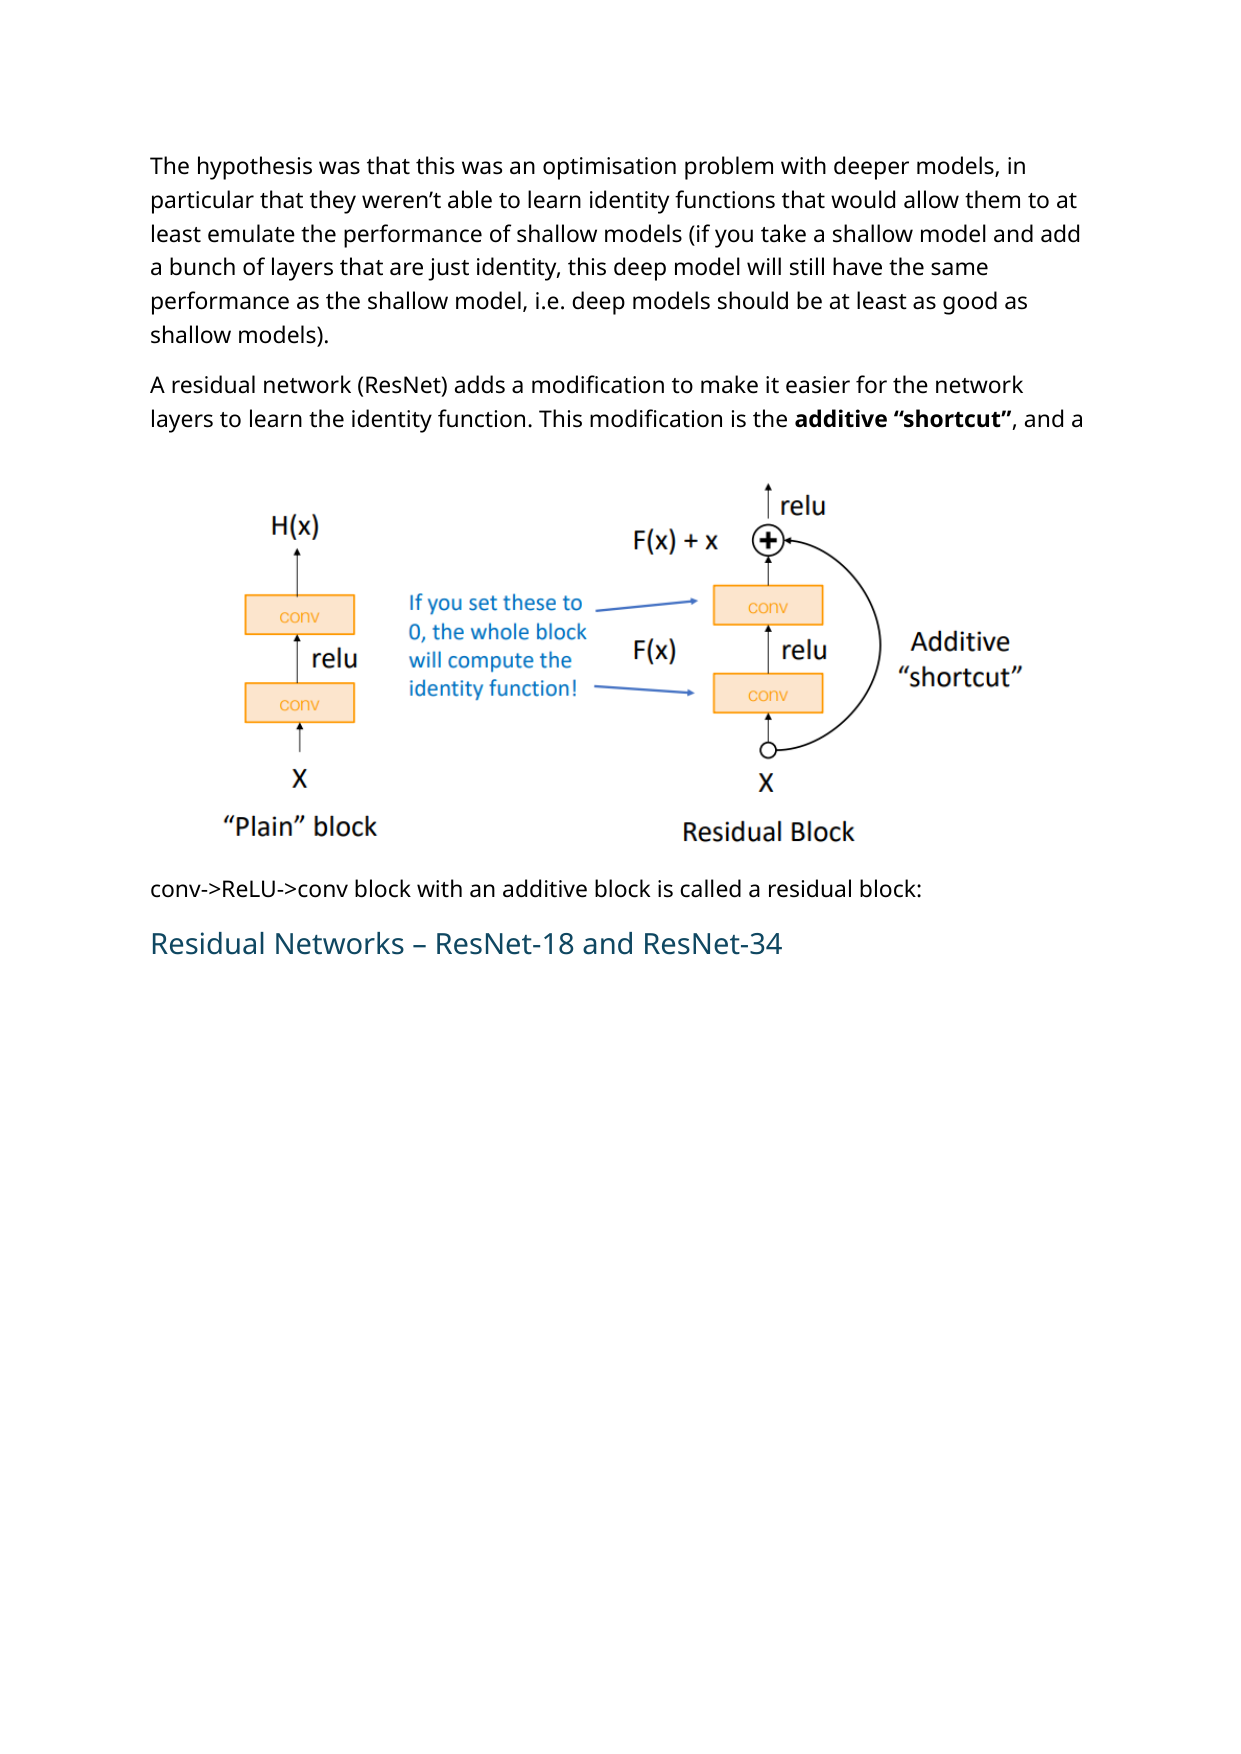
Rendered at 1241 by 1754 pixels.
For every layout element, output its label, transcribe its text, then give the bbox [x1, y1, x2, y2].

picture [207, 472, 1034, 862]
text The hypothesis was that this was an optimisation problem with deeper models, in particular that they weren’t able to learn identity functions that would allow them to at least emulate the performance of shallow models (if you take a shallow model and add a bunch of layers that are just identity, this deep model will still have the same performance as the shallow model, i.e. deep models should be at least as good as shallow models). [150, 150, 1090, 350]
subtitle Residual Networks – ResNet-18 and ResNet-34 [150, 923, 1090, 963]
